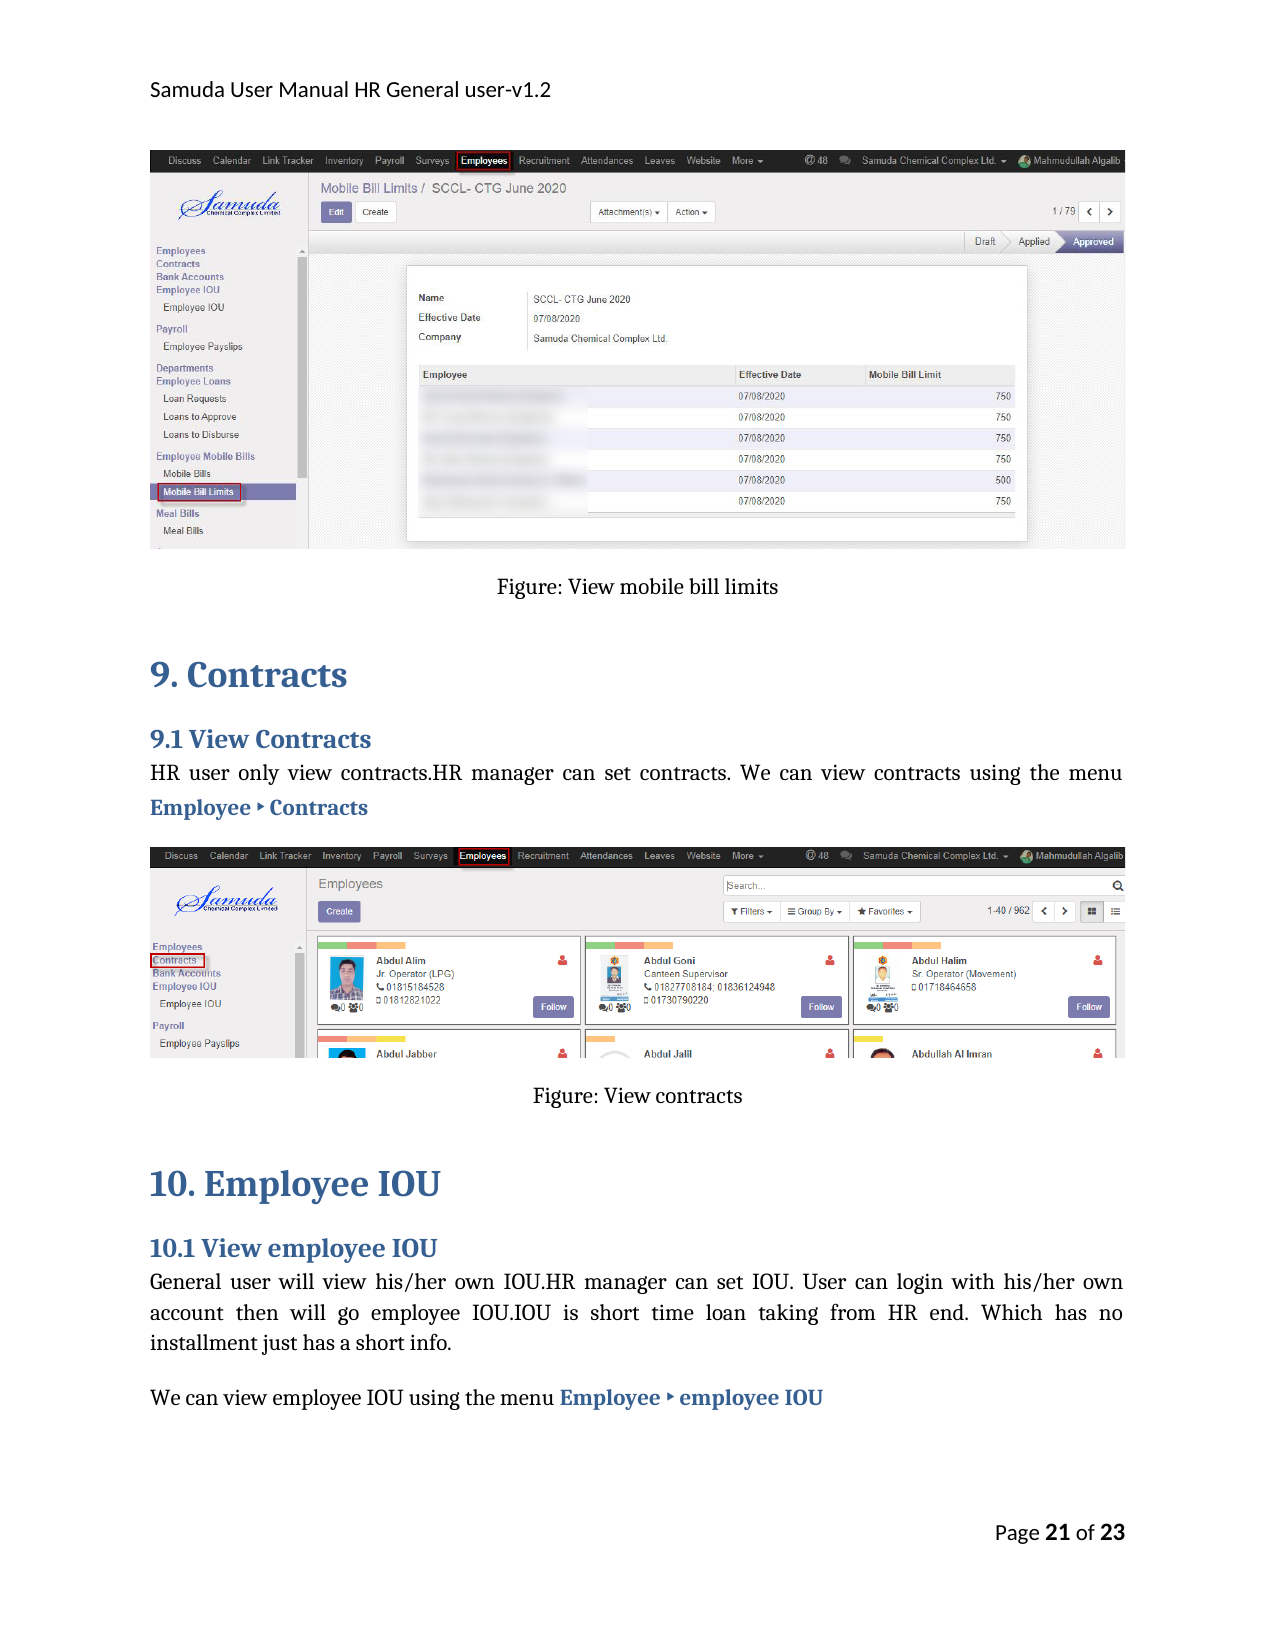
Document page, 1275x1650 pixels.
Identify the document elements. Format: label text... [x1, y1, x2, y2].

text General user will view his/her own IOU.HR manager can set IOU. User can login with his/her own account then will go employee IOU.IOU is short time loan taking from HR end. Which has no installment just has a short info. [150, 1269, 1125, 1356]
subtitle 9.1 View Contracts [150, 724, 1125, 756]
subtitle 9. Contracts [150, 654, 1125, 697]
picture [340, 1051, 355, 1058]
subtitle 10.1 View employee IOU [150, 1233, 1125, 1264]
text We can view employee IOU using the menu Employee ‣ employee IOU [150, 1381, 666, 1412]
text Figure: View mobile bill limits [150, 574, 1125, 600]
picture [150, 150, 1125, 549]
picture [150, 847, 1125, 1058]
text Figure: View contracts [150, 1083, 1125, 1109]
subtitle 10. Employee IOU [150, 1163, 1125, 1206]
text HR user only view contracts.HR manager can set contracts. We can view contracts using the menu Employee ‣ Contracts [150, 760, 1125, 822]
text We can view employee IOU using the menu Employee ‣ employee IOU [674, 1381, 1125, 1412]
